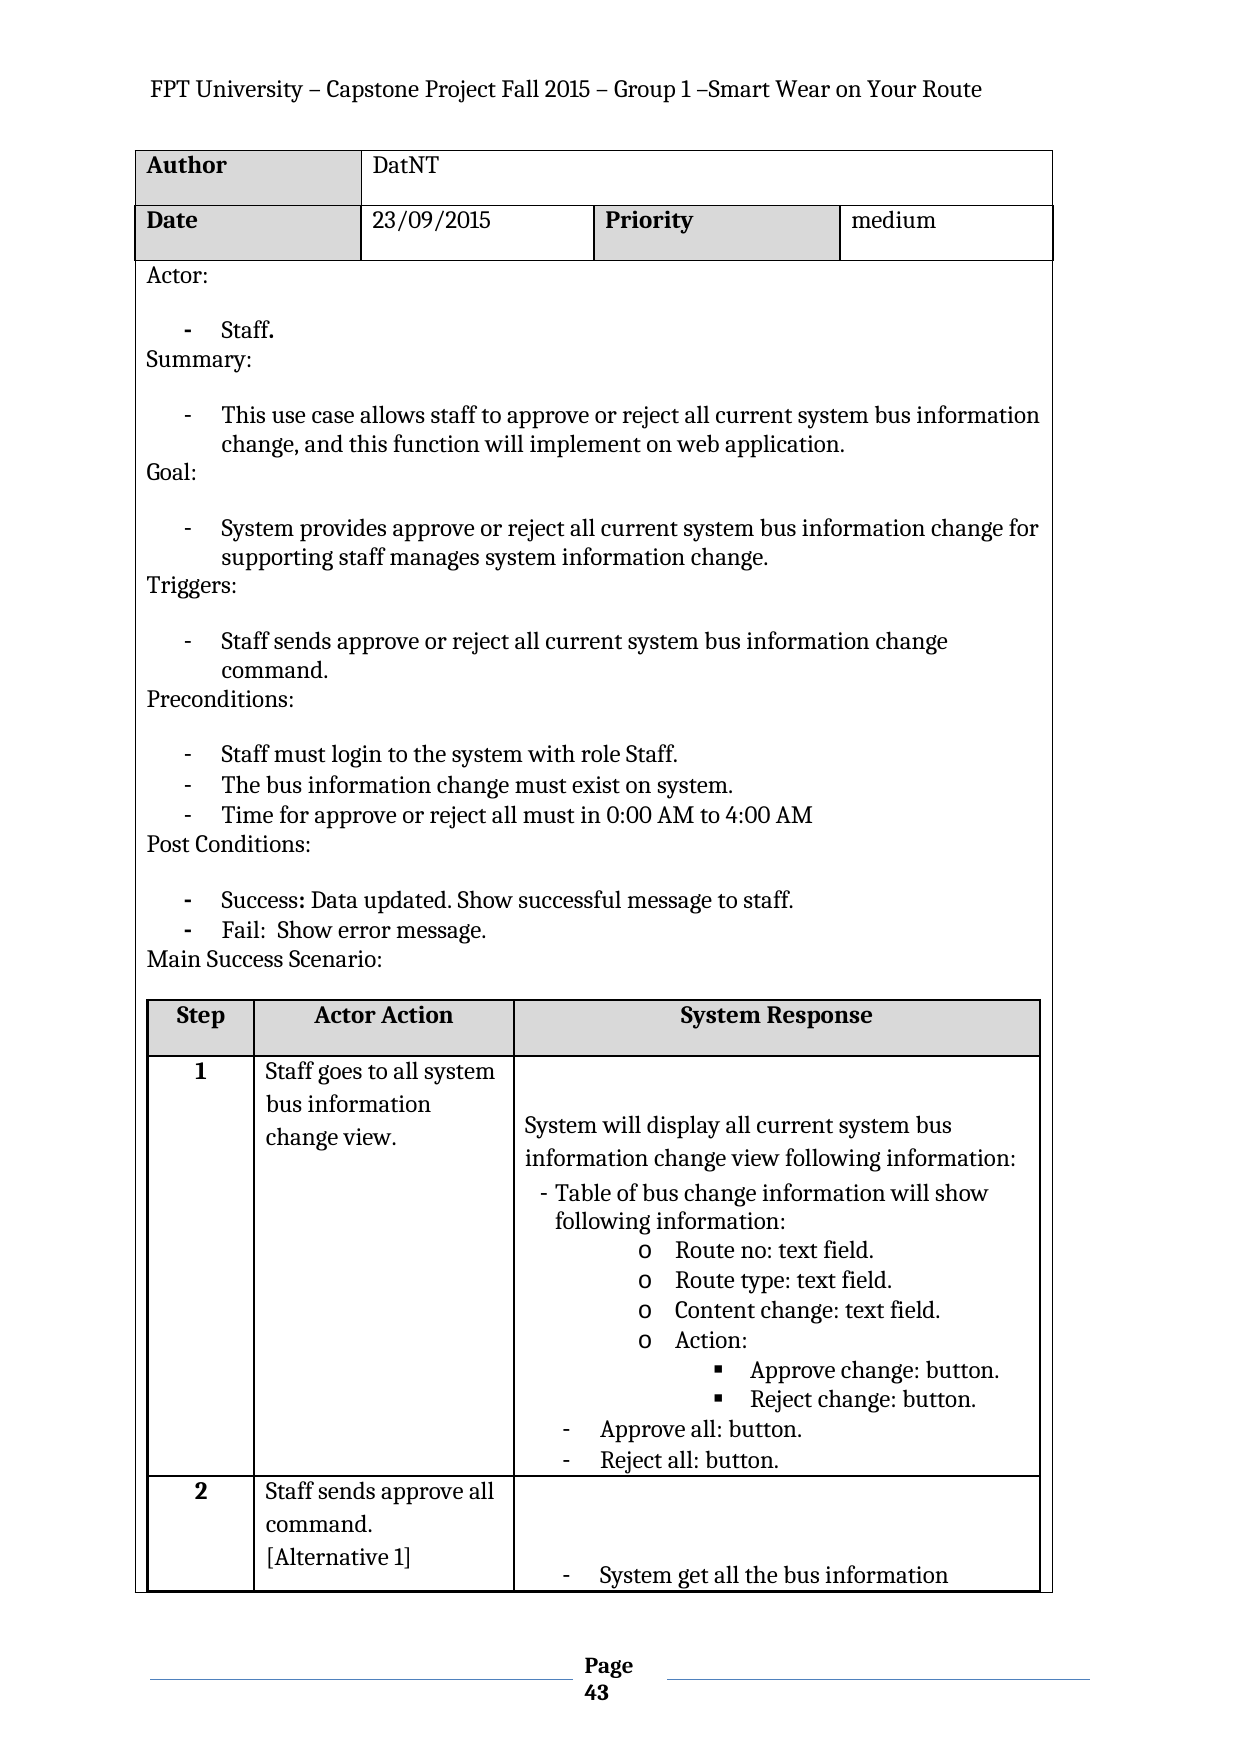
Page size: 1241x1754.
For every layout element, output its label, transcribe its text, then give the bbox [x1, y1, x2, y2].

table_cell medium [841, 206, 1052, 260]
table_cell Priority [595, 206, 839, 260]
table_cell Author [136, 151, 361, 205]
table_cell DatNT [362, 151, 1052, 205]
table_cell Date [136, 206, 360, 260]
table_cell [136, 261, 1052, 1592]
table_cell 23/09/2015 [362, 206, 593, 260]
